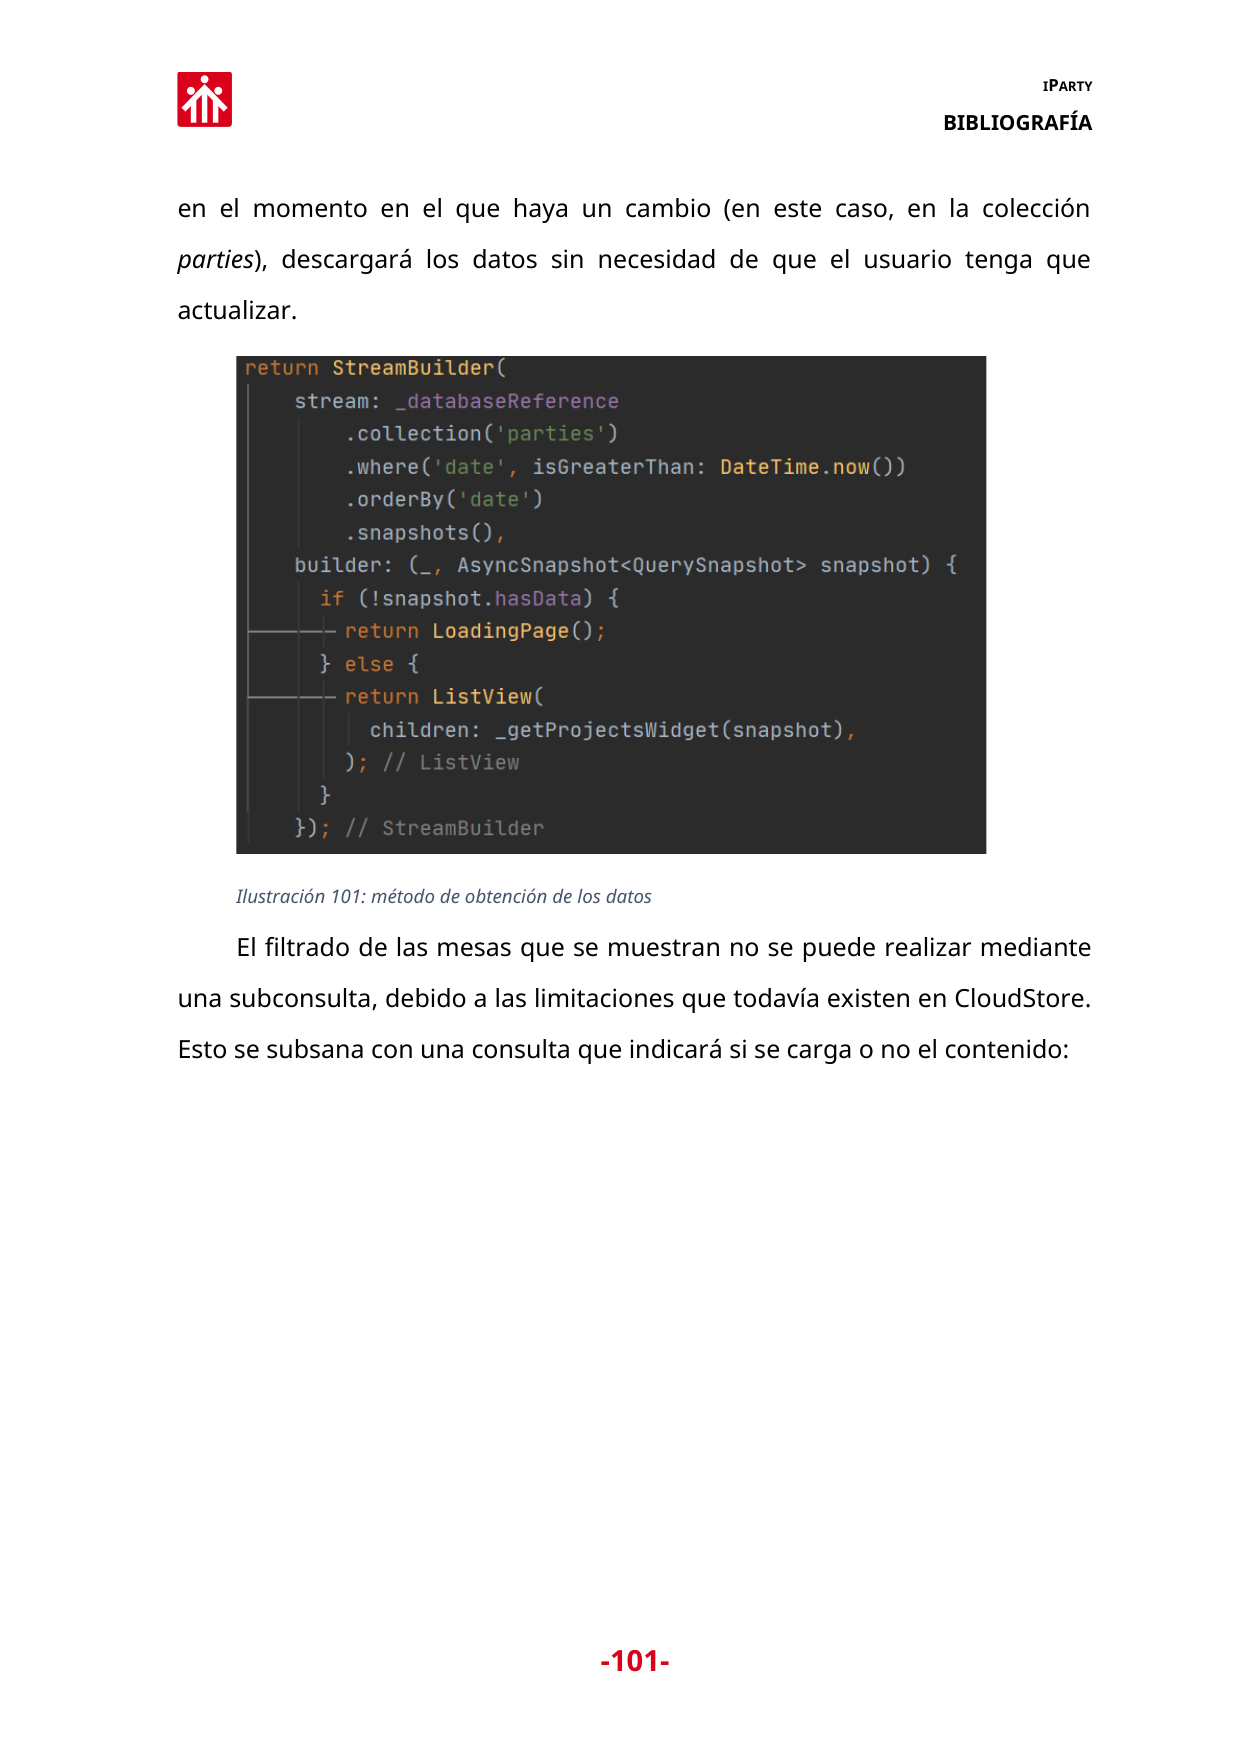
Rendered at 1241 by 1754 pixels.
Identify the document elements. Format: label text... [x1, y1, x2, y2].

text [177, 191, 1092, 327]
text El filtrado de las mesas que se muestran no se puede realizar mediante una subconsulta, debido a las limitaciones que todavía existen en CloudStore. Esto se subsana con una consulta que indicará si se carga o no el contenido: [177, 929, 1092, 1065]
picture [236, 356, 987, 854]
picture [177, 72, 232, 127]
